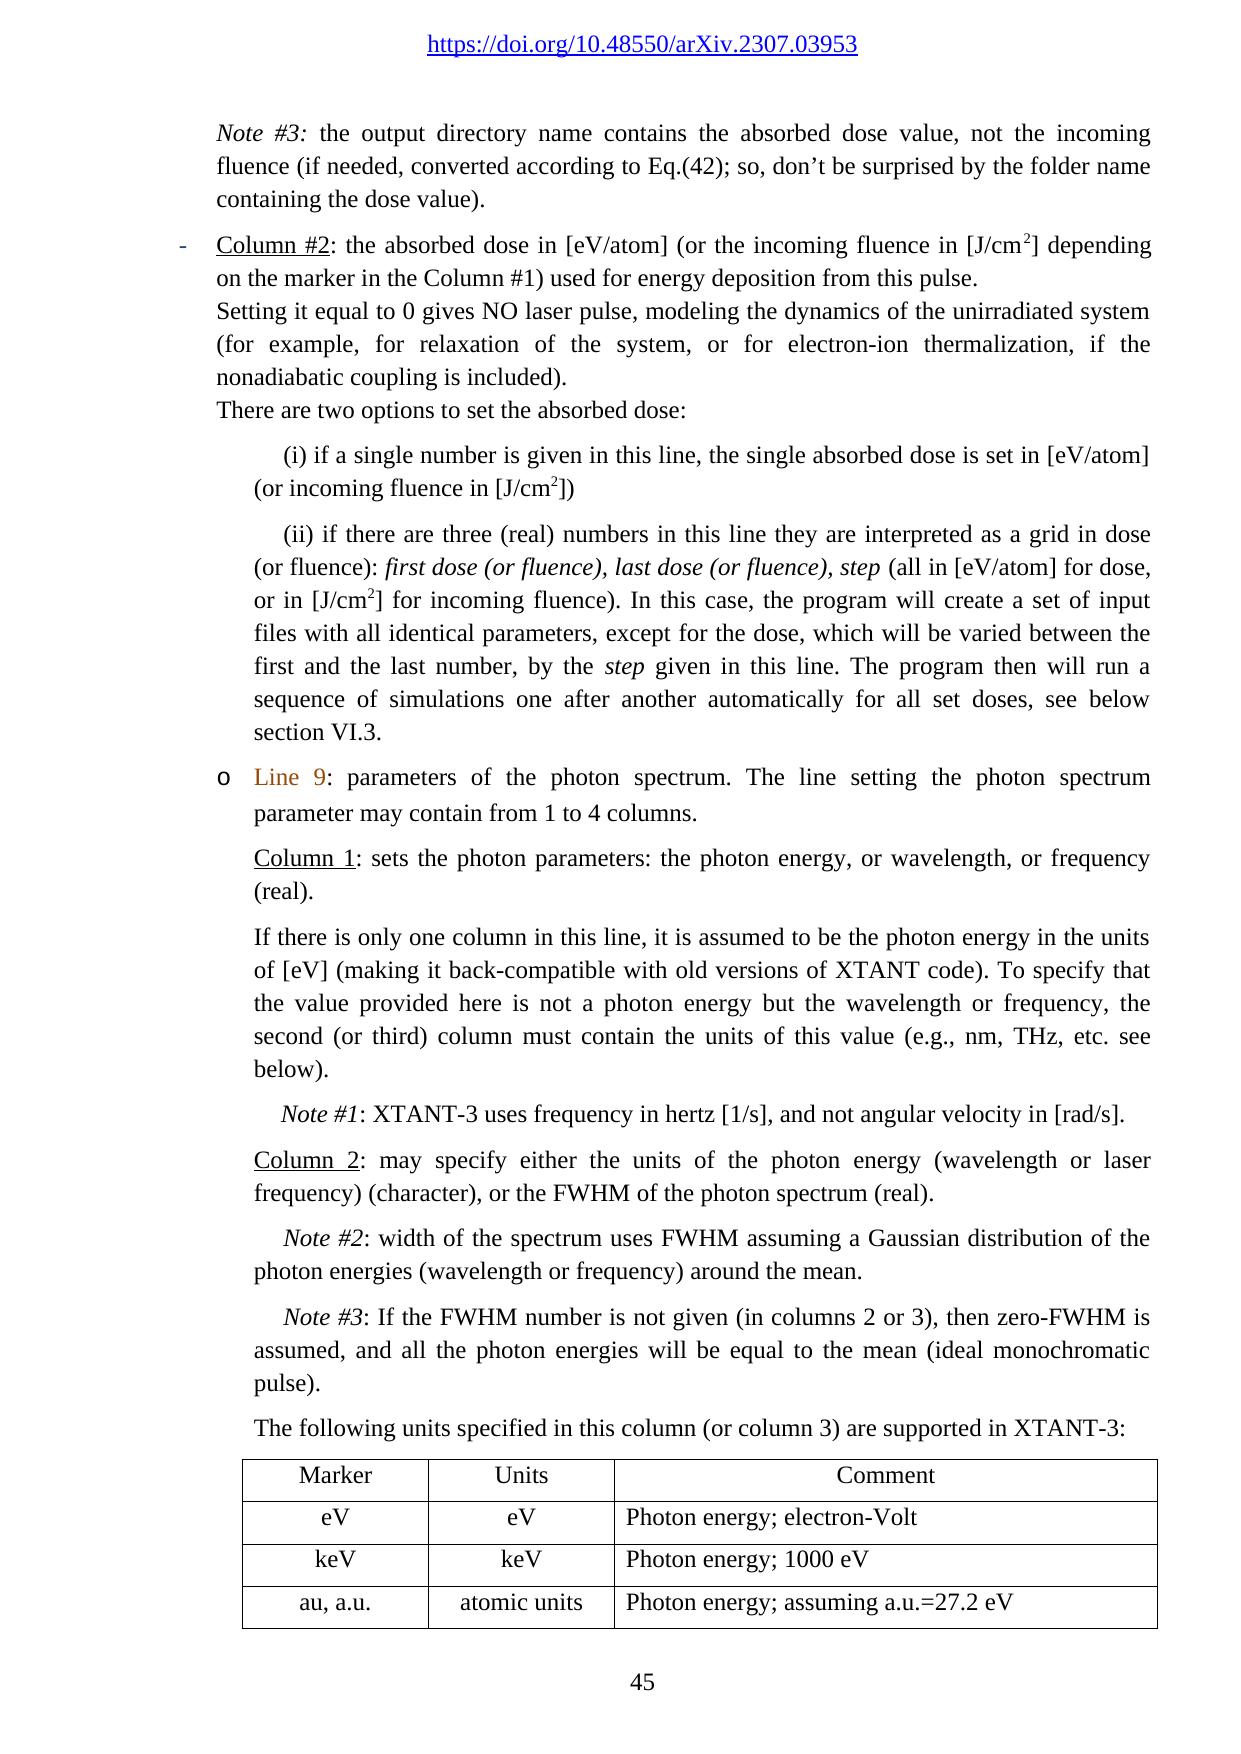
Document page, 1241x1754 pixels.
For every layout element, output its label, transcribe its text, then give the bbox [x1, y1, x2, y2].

list There are two options to set the absorbed dose: [216, 395, 1152, 423]
list Note #3: the output directory name contains the absorbed dose value, not the incoming fluence (if needed, converted according to Eq.(42); so, don’t be surprised by the folder name containing the dose value). [216, 118, 1152, 213]
list Line 9: parameters of the photon spectrum. The line setting the photon spectrum parameter may contain from 1 to 4 columns. [216, 762, 1152, 826]
table_cell keV [429, 1545, 614, 1586]
table_cell Photon energy; 1000 eV [615, 1545, 1157, 1586]
text Column 2: may specify either the units of the photon energy (wavelength or laser frequency) (character), or the FWHM of the photon spectrum (real). [253, 1145, 1152, 1207]
text Column 1: sets the photon parameters: the photon energy, or wavelength, or frequency (real). [253, 843, 1152, 905]
text (ii) if there are three (real) numbers in this line they are interpreted as a grid in dose (or fluence): first dose (or fluence), last dose (or fluence), step (all in [eV/atom] for dose, or in [J/cm2] for incoming fluence). In this case, the program will create a set of input files with all identical parameters, except for the dose, which will be varied between the first and the last number, by the step given in this line. The program then will run a sequence of simulations one after another automatically for all set doses, see below section VI.3. [253, 519, 1152, 746]
table_header Marker [243, 1460, 428, 1501]
table_cell au, a.u. [243, 1587, 428, 1628]
table_cell atomic units [429, 1587, 614, 1628]
text The following units specified in this column (or column 3) are supported in XTANT-3: [253, 1413, 1152, 1442]
list Column #2: the absorbed dose in [eV/atom] (or the incoming fluence in [J/cm2] depending on the marker in the Column #1) used for energy deposition from this pulse. [178, 230, 1152, 291]
text If there is only one column in this line, it is assumed to be the photon energy in the units of [eV] (making it back-compatible with old versions of XTANT code). To specify that the value provided here is not a photon energy but the wavelength or frequency, the second (or third) column must contain the units of this value (e.g., nm, THz, etc. see below). [253, 922, 1152, 1082]
table_header Comment [615, 1460, 1157, 1501]
table_header Units [429, 1460, 614, 1501]
list Setting it equal to 0 gives NO laser pulse, modeling the dynamics of the unirradiated system (for example, for relaxation of the system, or for electron-ion thermalization, if the nonadiabatic coupling is included). [216, 296, 1152, 391]
text Note #3: If the FWHM number is not given (in columns 2 or 3), then zero-FWHM is assumed, and all the photon energies will be equal to the mean (ideal monochromatic pulse). [253, 1302, 1152, 1397]
table_cell eV [429, 1502, 614, 1543]
table_cell Photon energy; assuming a.u.=27.2 eV [615, 1587, 1157, 1628]
text Note #1: XTANT-3 uses frequency in hertz [1/s], and not angular velocity in [rad/s]. [253, 1099, 1152, 1128]
table_cell Photon energy; electron-Volt [615, 1502, 1157, 1543]
table_cell eV [243, 1502, 428, 1543]
text Note #2: width of the spectrum uses FWHM assuming a Gaussian distribution of the photon energies (wavelength or frequency) around the mean. [253, 1223, 1152, 1285]
text (i) if a single number is given in this line, the single absorbed dose is set in [eV/atom] (or incoming fluence in [J/cm2]) [253, 440, 1152, 502]
table_cell keV [243, 1545, 428, 1586]
